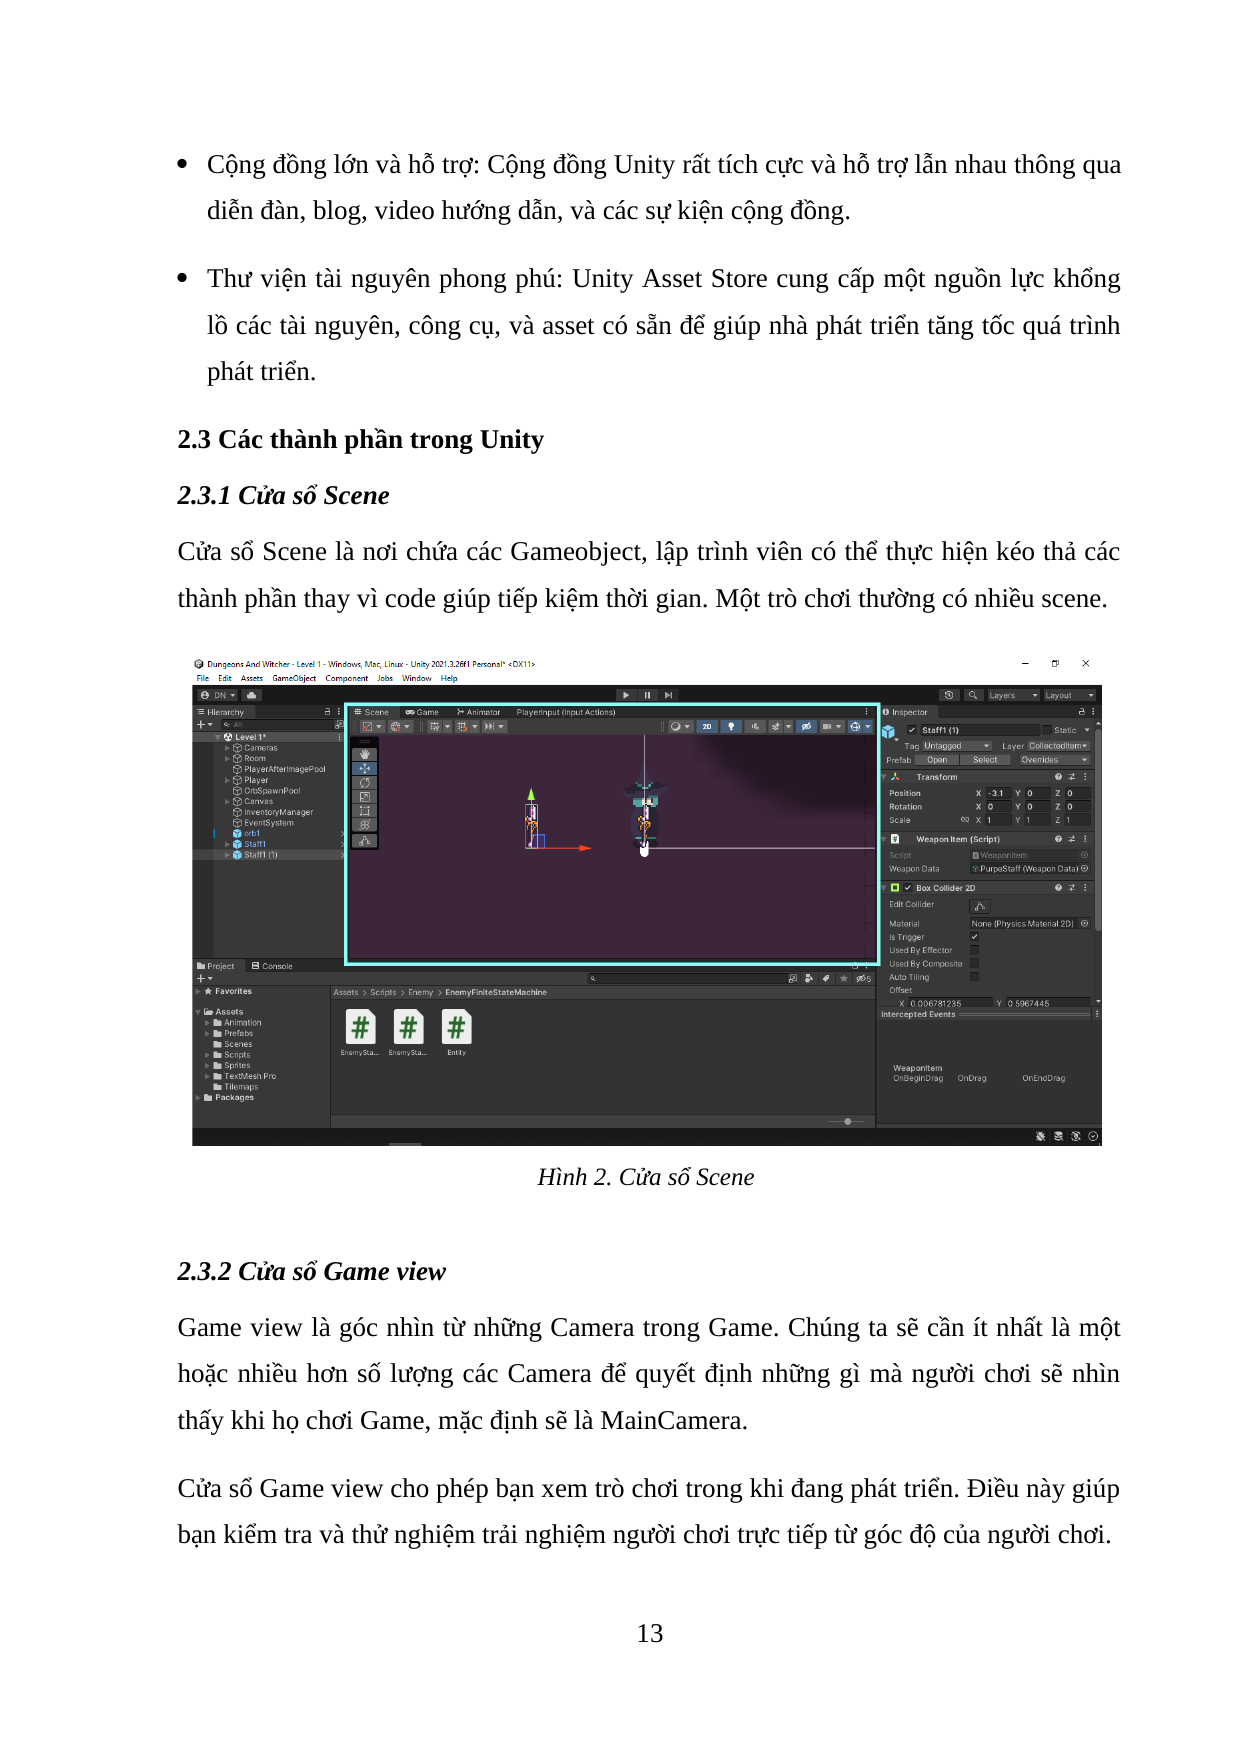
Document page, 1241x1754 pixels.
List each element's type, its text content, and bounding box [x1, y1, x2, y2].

subtitle Cửa sổ Scene [177, 479, 1122, 510]
subtitle Cửa sổ Game view [177, 1255, 1122, 1286]
subtitle Các thành phần trong Unity [177, 423, 1122, 454]
text Cửa sổ Game view cho phép bạn xem trò chơi trong khi đang phát triển. Điều này giúp bạn kiểm tra và thử nghiệm trải nghiệm người chơi trực tiếp từ góc độ của người chơi. [177, 1472, 1122, 1549]
text Cửa sổ Scene là nơi chứa các Gameobject, lập trình viên có thể thực hiện kéo thả các thành phần thay vì code giúp tiếp kiệm thời gian. Một trò chơi thường có nhiều scene. [177, 535, 1122, 613]
picture [192, 656, 1102, 1146]
text Thư viện tài nguyên phong phú: Unity Asset Store cung cấp một nguồn lực khổng lồ các tài nguyên, công cụ, và asset có sẵn để giúp nhà phát triển tăng tốc quá trình phát triển. [177, 262, 1122, 387]
text Cộng đồng lớn và hỗ trợ: Cộng đồng Unity rất tích cực và hỗ trợ lẫn nhau thông qua diễn đàn, blog, video hướng dẫn, và các sự kiện cộng đồng. [177, 148, 1122, 226]
text Game view là góc nhìn từ những Camera trong Game. Chúng ta sẽ cần ít nhất là một hoặc nhiều hơn số lượng các Camera để quyết định những gì mà người chơi sẽ nhìn thấy khi họ chơi Game, mặc định sẽ là MainCamera. [177, 1311, 1122, 1435]
